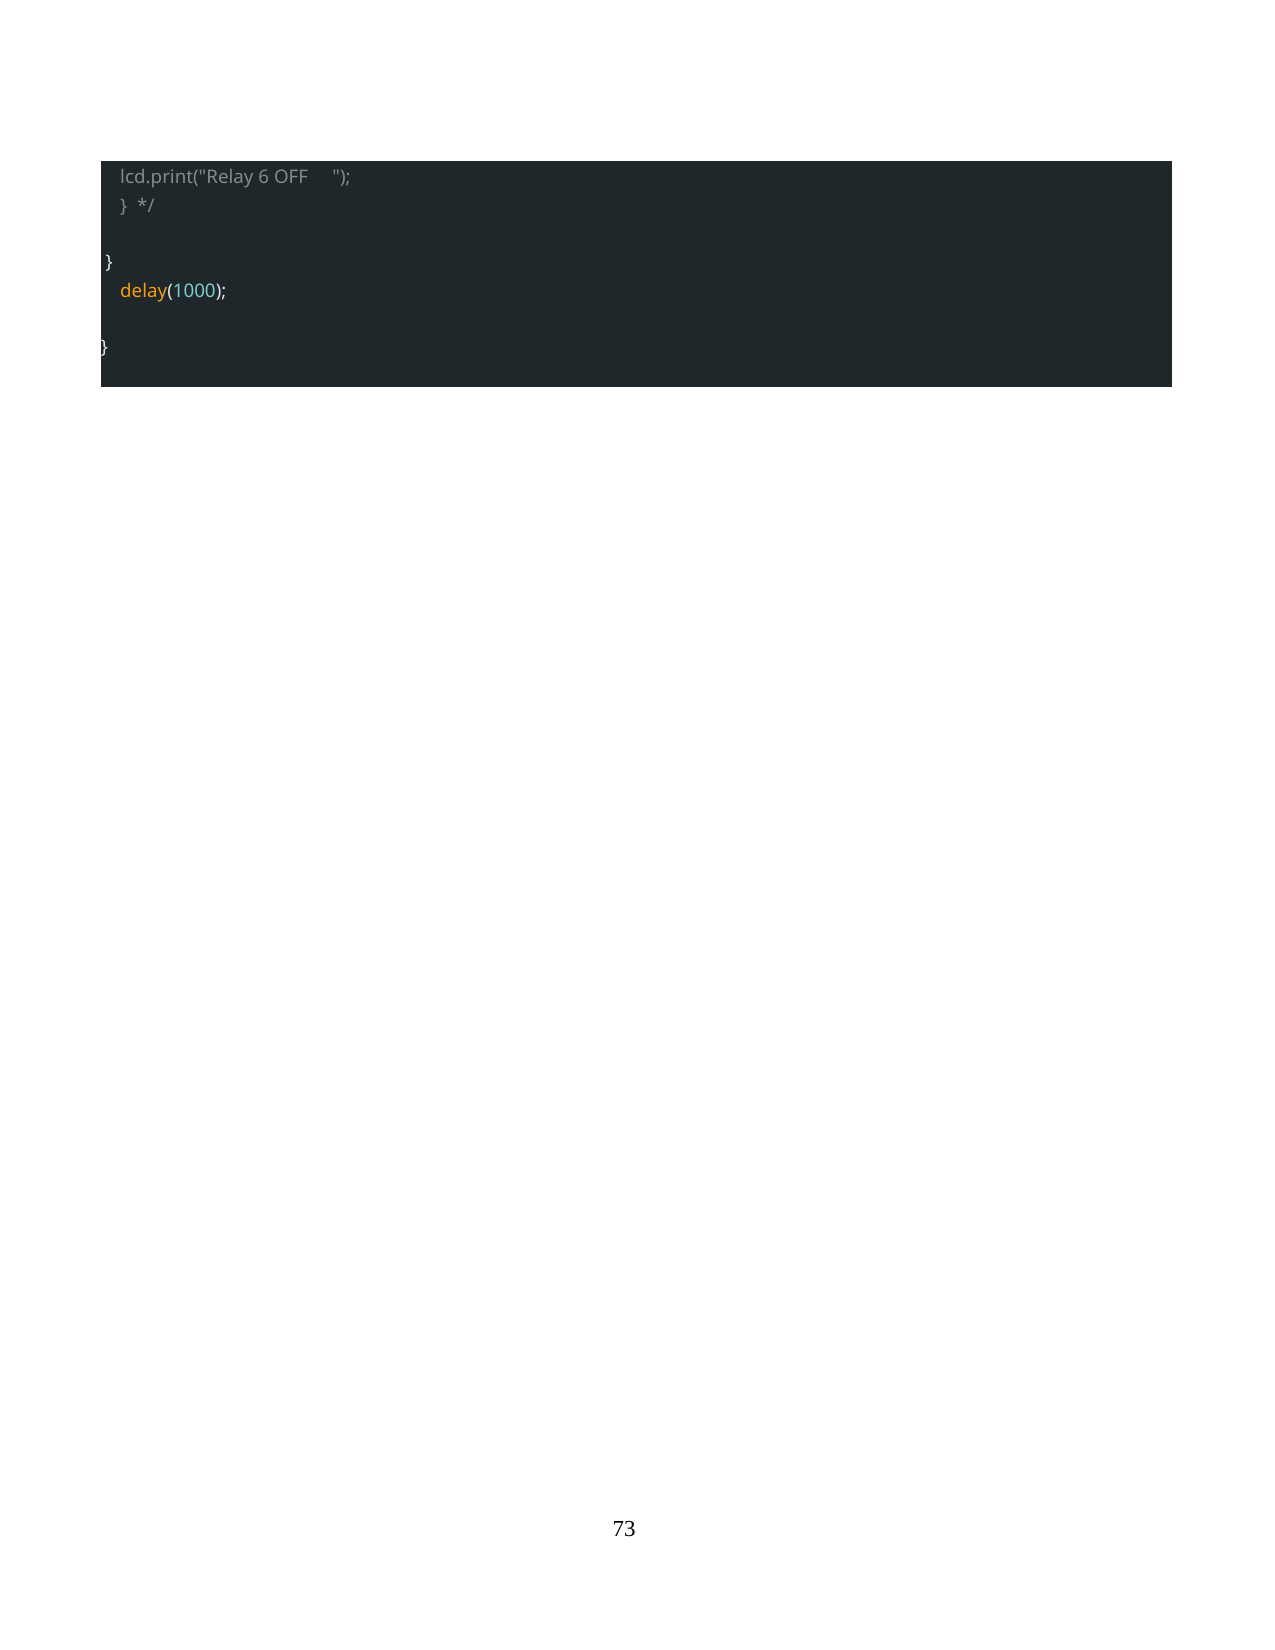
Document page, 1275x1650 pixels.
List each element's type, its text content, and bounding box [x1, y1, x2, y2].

text } [101, 246, 1172, 274]
text delay(1000); [101, 274, 1172, 302]
text } */ [101, 189, 1172, 217]
text lcd.print("Relay 6 OFF "); [101, 161, 1172, 189]
text } [101, 331, 1172, 359]
